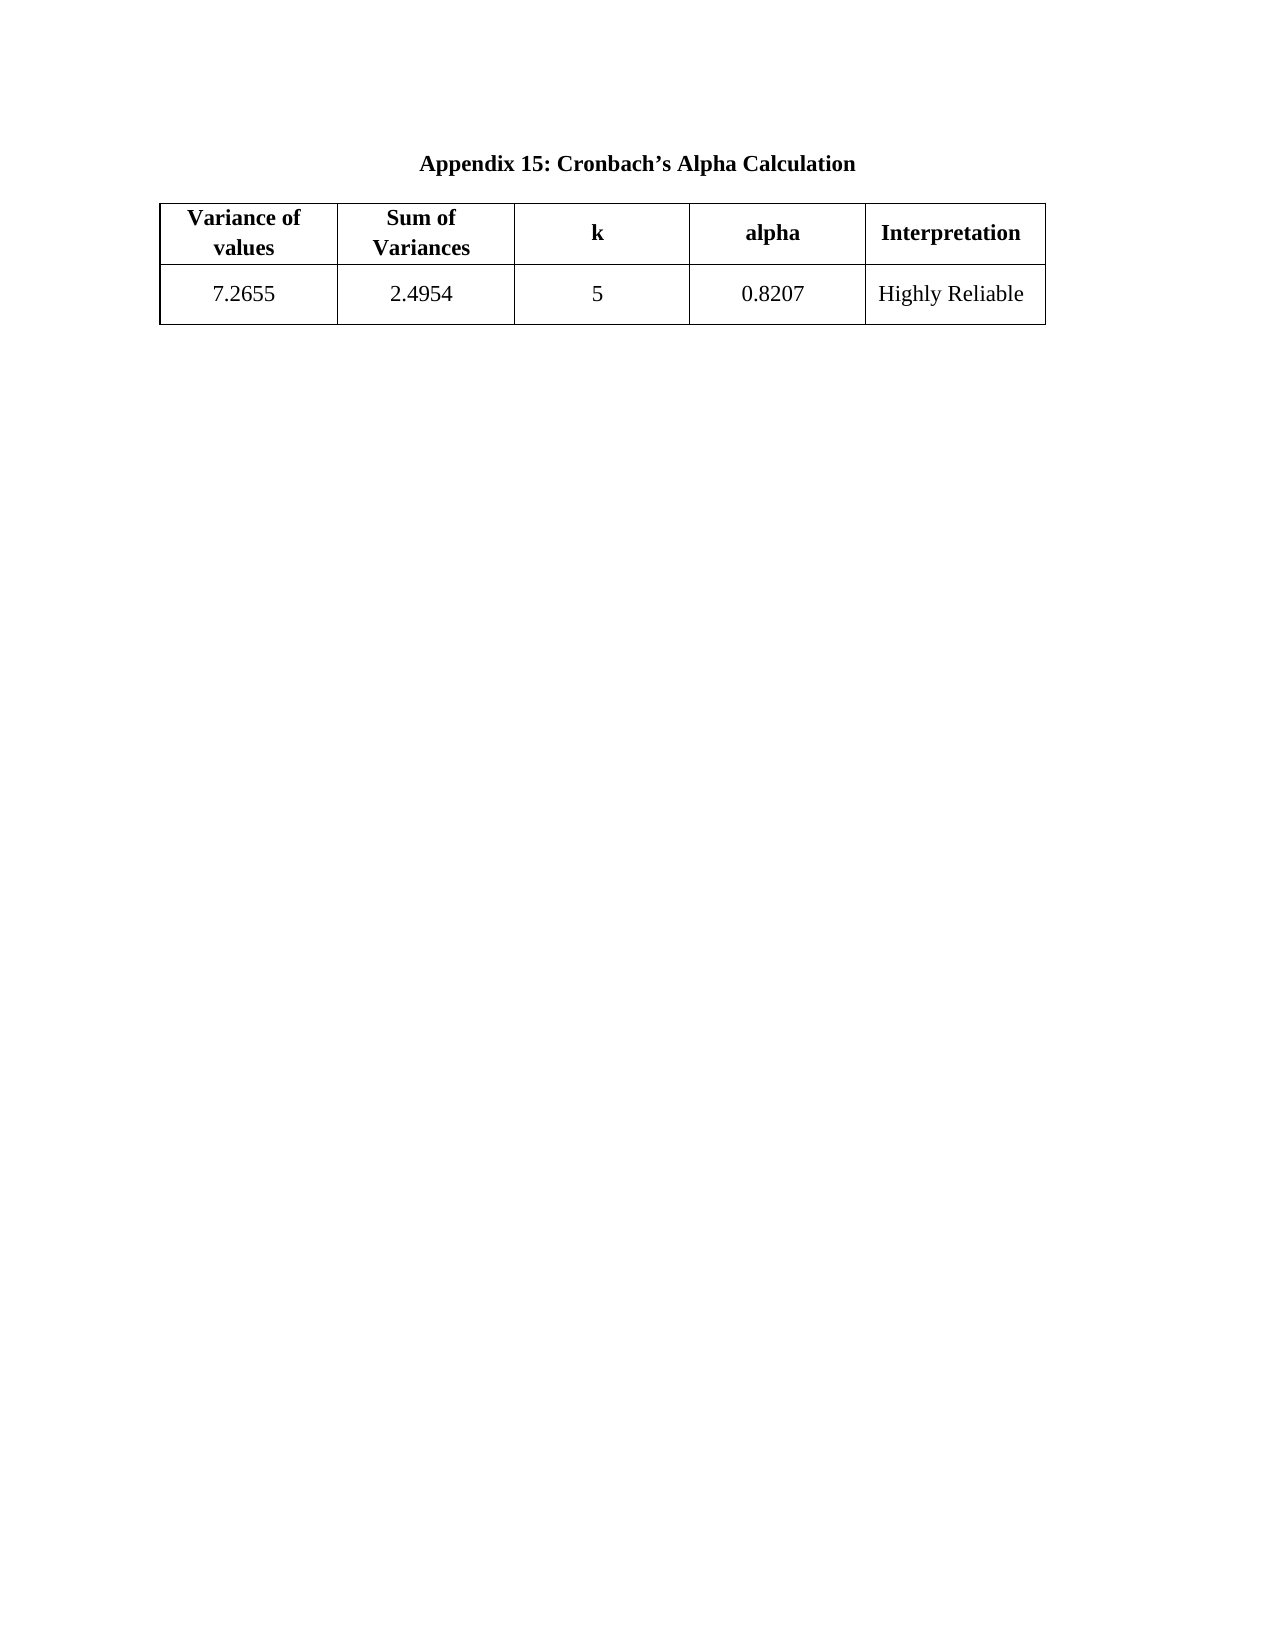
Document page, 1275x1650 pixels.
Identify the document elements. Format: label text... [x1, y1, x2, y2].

table_header k [515, 204, 689, 264]
table_header Interpretation [866, 204, 1045, 264]
table_cell 7.2655 [161, 265, 337, 324]
table_header Sum of Variances [338, 204, 514, 264]
table_header alpha [690, 204, 865, 264]
table_cell 0.8207 [690, 265, 865, 324]
table_cell 5 [515, 265, 689, 324]
table_cell Highly Reliable [866, 265, 1045, 324]
table_cell 2.4954 [338, 265, 514, 324]
text Appendix 15: Cronbach’s Alpha Calculation [159, 150, 1116, 176]
table_header Variance of values [161, 204, 337, 264]
